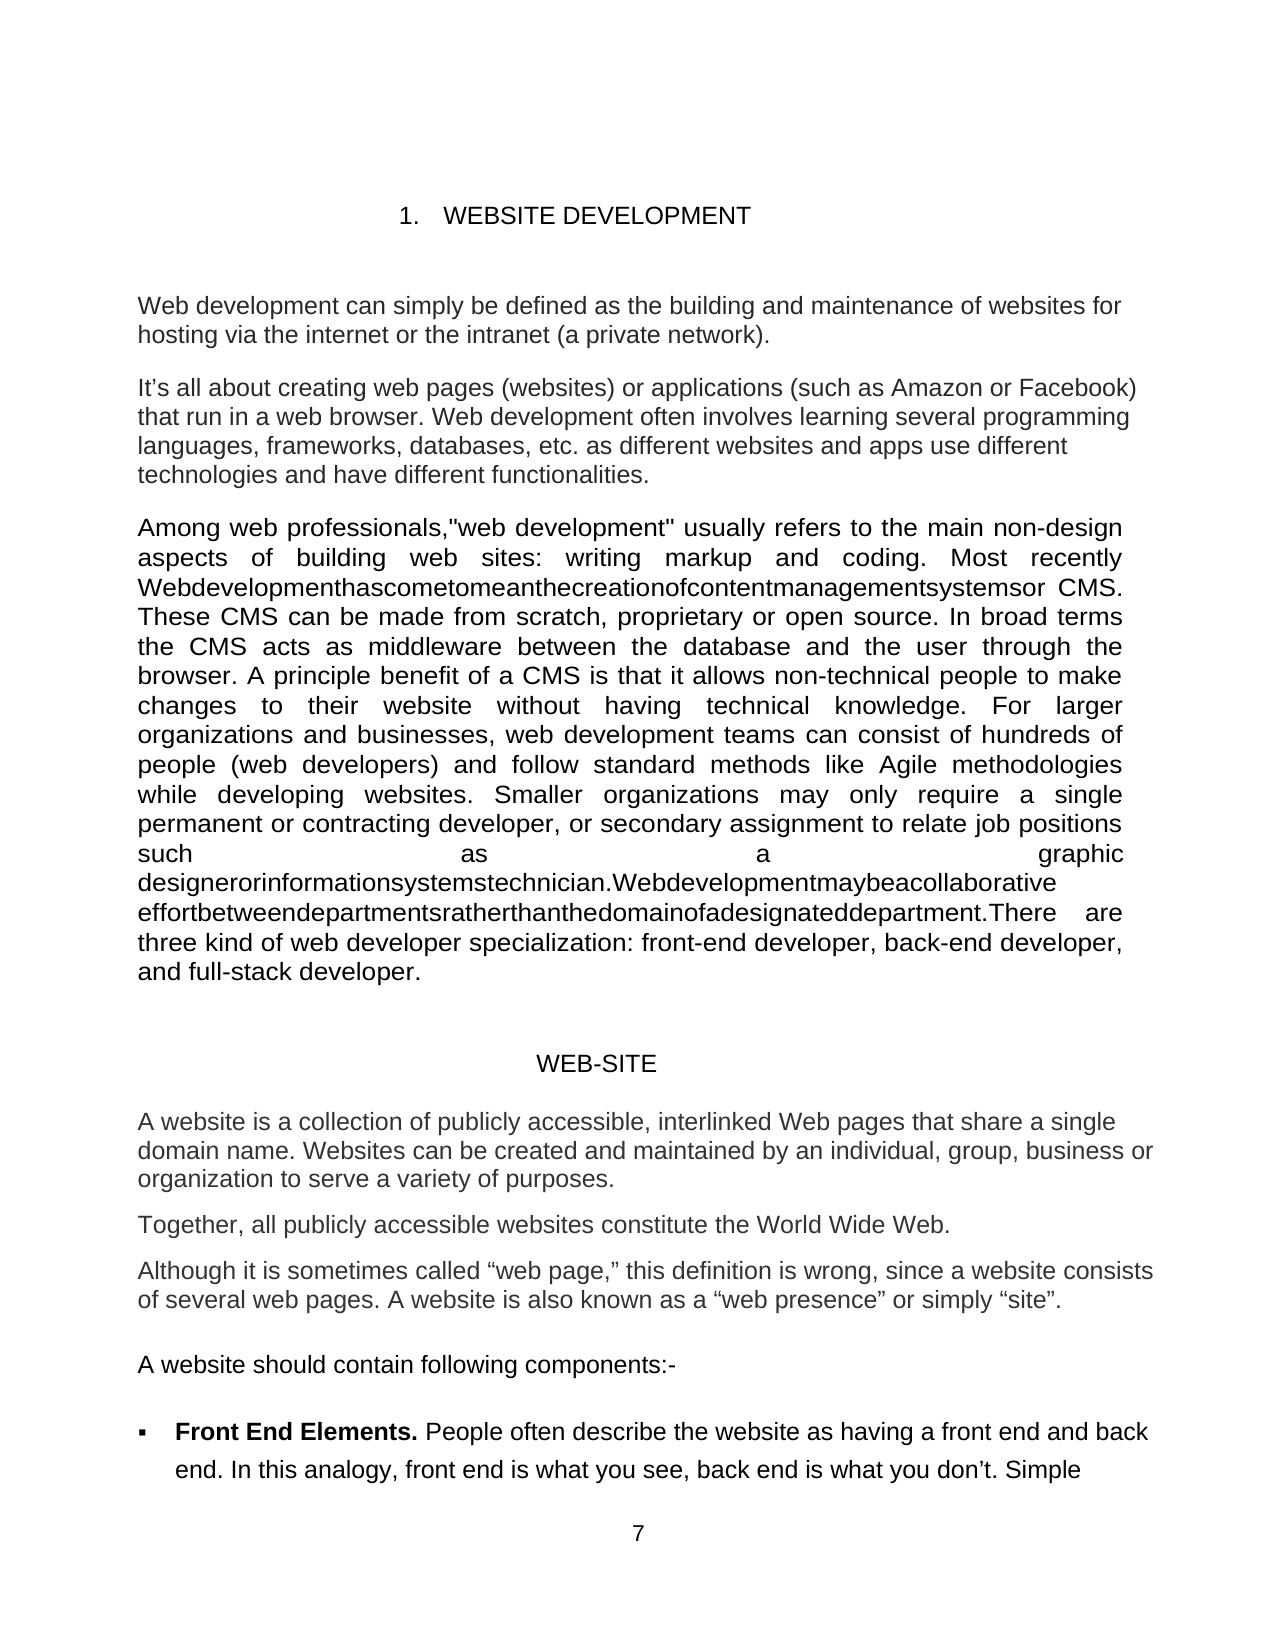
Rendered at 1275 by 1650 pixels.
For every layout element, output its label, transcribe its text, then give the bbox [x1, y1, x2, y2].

text Among web professionals,"web development" usually refers to the main non-design aspects of building web sites: writing markup and coding. Most recently Webdevelopmenthascometomeanthecreationofcontentmanagementsystemsor CMS. These CMS can be made from scratch, proprietary or open source. In broad terms the CMS acts as middleware between the database and the user through the browser. A principle benefit of a CMS is that it allows non-technical people to make changes to their website without having technical knowledge. For larger organizations and businesses, web development teams can consist of hundreds of people (web developers) and follow standard methods like Agile methodologies while developing websites. Smaller organizations may only require a single permanent or contracting developer, or secondary assignment to relate job positions such as a graphic designerorinformationsystemstechnician.Webdevelopmentmaybeacollaborative effortbetweendepartmentsratherthanthedomainofadesignateddepartment.There are three kind of web developer specialization: front-end developer, back-end developer, and full-stack developer. [137, 513, 1124, 986]
text Web development can simply be defined as the building and maintenance of websites for hosting via the internet or the intranet (a private network). [137, 291, 1179, 348]
text WEB-SITE [137, 1049, 1056, 1078]
text A website should contain following components:- [137, 1350, 1179, 1379]
text It’s all about creating web pages (websites) or applications (such as Amazon or Facebook) that run in a web browser. Web development often involves learning several programming languages, frameworks, databases, etc. as different websites and apps use different technologies and have different functionalities. [137, 373, 1179, 488]
text A website is a collection of publicly accessible, interlinked Web pages that share a single domain name. Websites can be created and maintained by an individual, group, business or organization to serve a variety of purposes. [137, 1107, 1179, 1193]
text 1. WEBSITE DEVELOPMENT [399, 201, 1179, 229]
text Although it is sometimes called “web page,” this definition is wrong, since a website consists of several web pages. A website is also known as a “web presence” or simply “site”. [137, 1256, 1179, 1314]
text Together, all publicly accessible websites constitute the World Wide Web. [137, 1210, 1179, 1239]
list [137, 1408, 1179, 1483]
